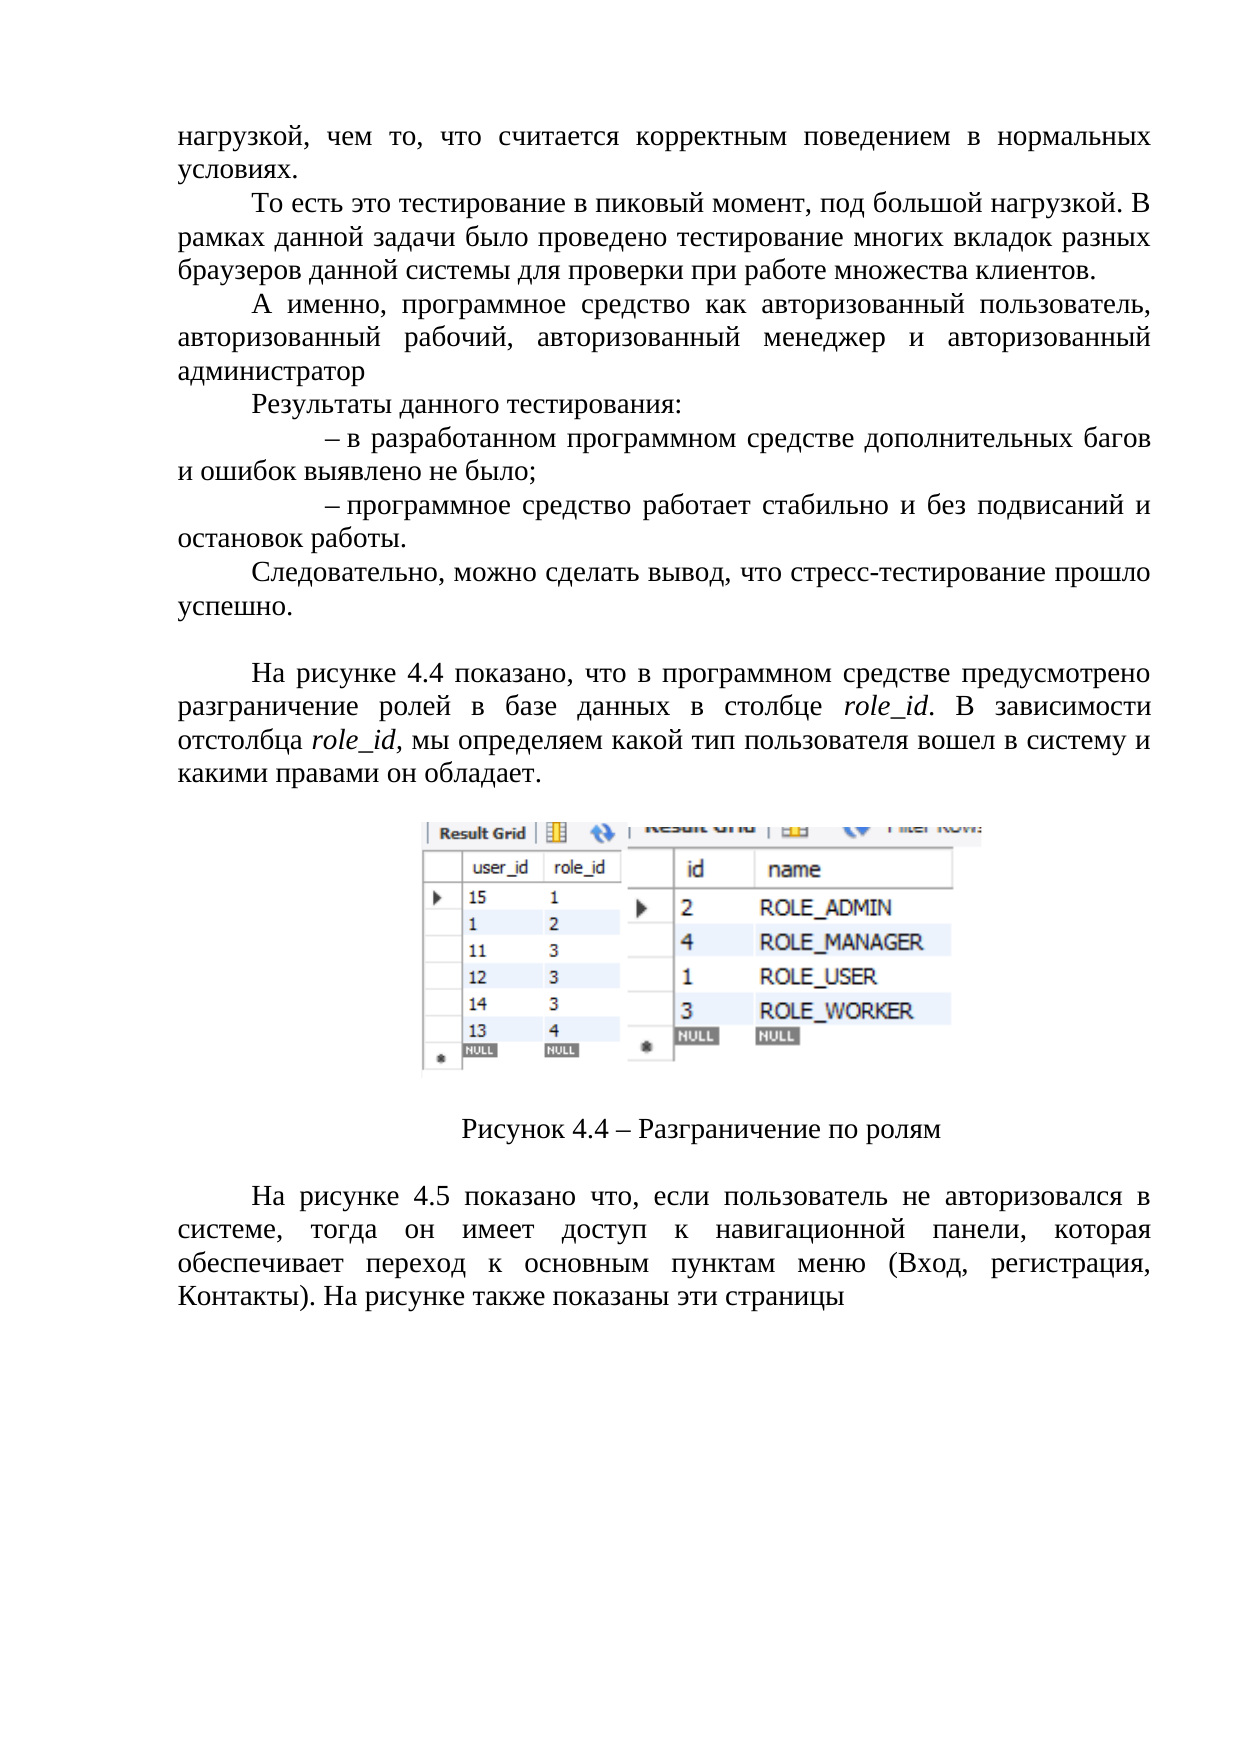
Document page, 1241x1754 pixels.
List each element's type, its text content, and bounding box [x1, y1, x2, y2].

text На рисунке 4.4 показано, что в программном средстве предусмотрено разграничение ролей в базе данных в столбце role_id. В зависимости отстолбца role_id, мы определяем какой тип пользователя вошел в систему и какими правами он обладает. [177, 655, 1152, 789]
picture [421, 822, 982, 1078]
text А именно, программное средство как авторизованный пользователь, авторизованный рабочий, авторизованный менеджер и авторизованный администратор [177, 286, 1152, 386]
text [177, 118, 1152, 185]
text То есть это тестирование в пиковый момент, под большой нагрузкой. В рамках данной задачи было проведено тестирование многих вкладок разных браузеров данной системы для проверки при работе множества клиентов. [177, 185, 1152, 286]
text Следовательно, можно сделать вывод, что стресс-тестирование прошло успешно. [177, 554, 1152, 621]
text Результаты данного тестирования: [177, 386, 1152, 420]
text Рисунок 4.4 – Разграничение по ролям [177, 1111, 1152, 1144]
text – в разработанном программном средстве дополнительных багов и ошибок выявлено не было; [177, 420, 1152, 487]
text На рисунке 4.5 показано что, если пользователь не авторизовался в системе, тогда он имеет доступ к навигационной панели, которая обеспечивает переход к основным пунктам меню (Вход, регистрация, Контакты). На рисунке также показаны эти страницы [177, 1178, 1152, 1312]
text – программное средство работает стабильно и без подвисаний и остановок работы. [177, 487, 1152, 554]
